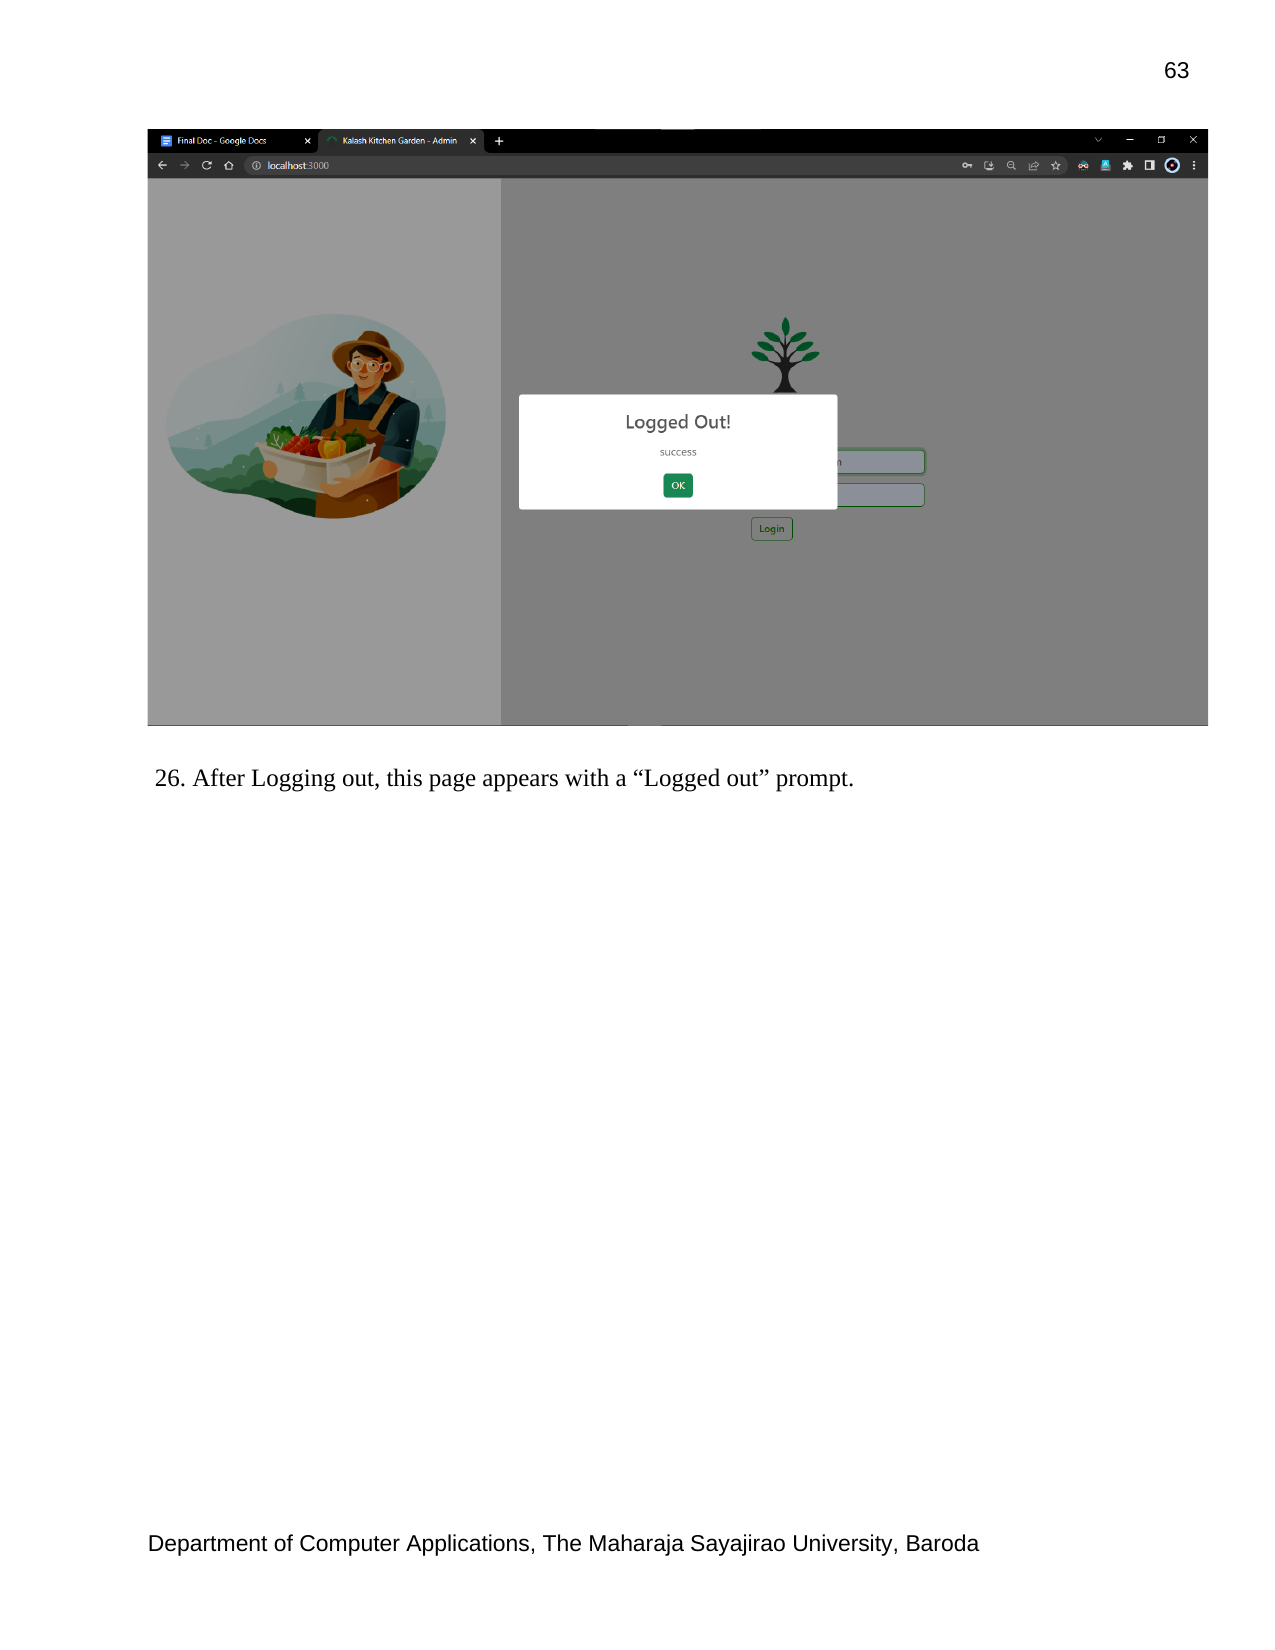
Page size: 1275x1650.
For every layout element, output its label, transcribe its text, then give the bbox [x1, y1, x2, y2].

list After Logging out, this page appears with a “Logged out” prompt. [154, 763, 1189, 792]
picture [147, 129, 1209, 726]
